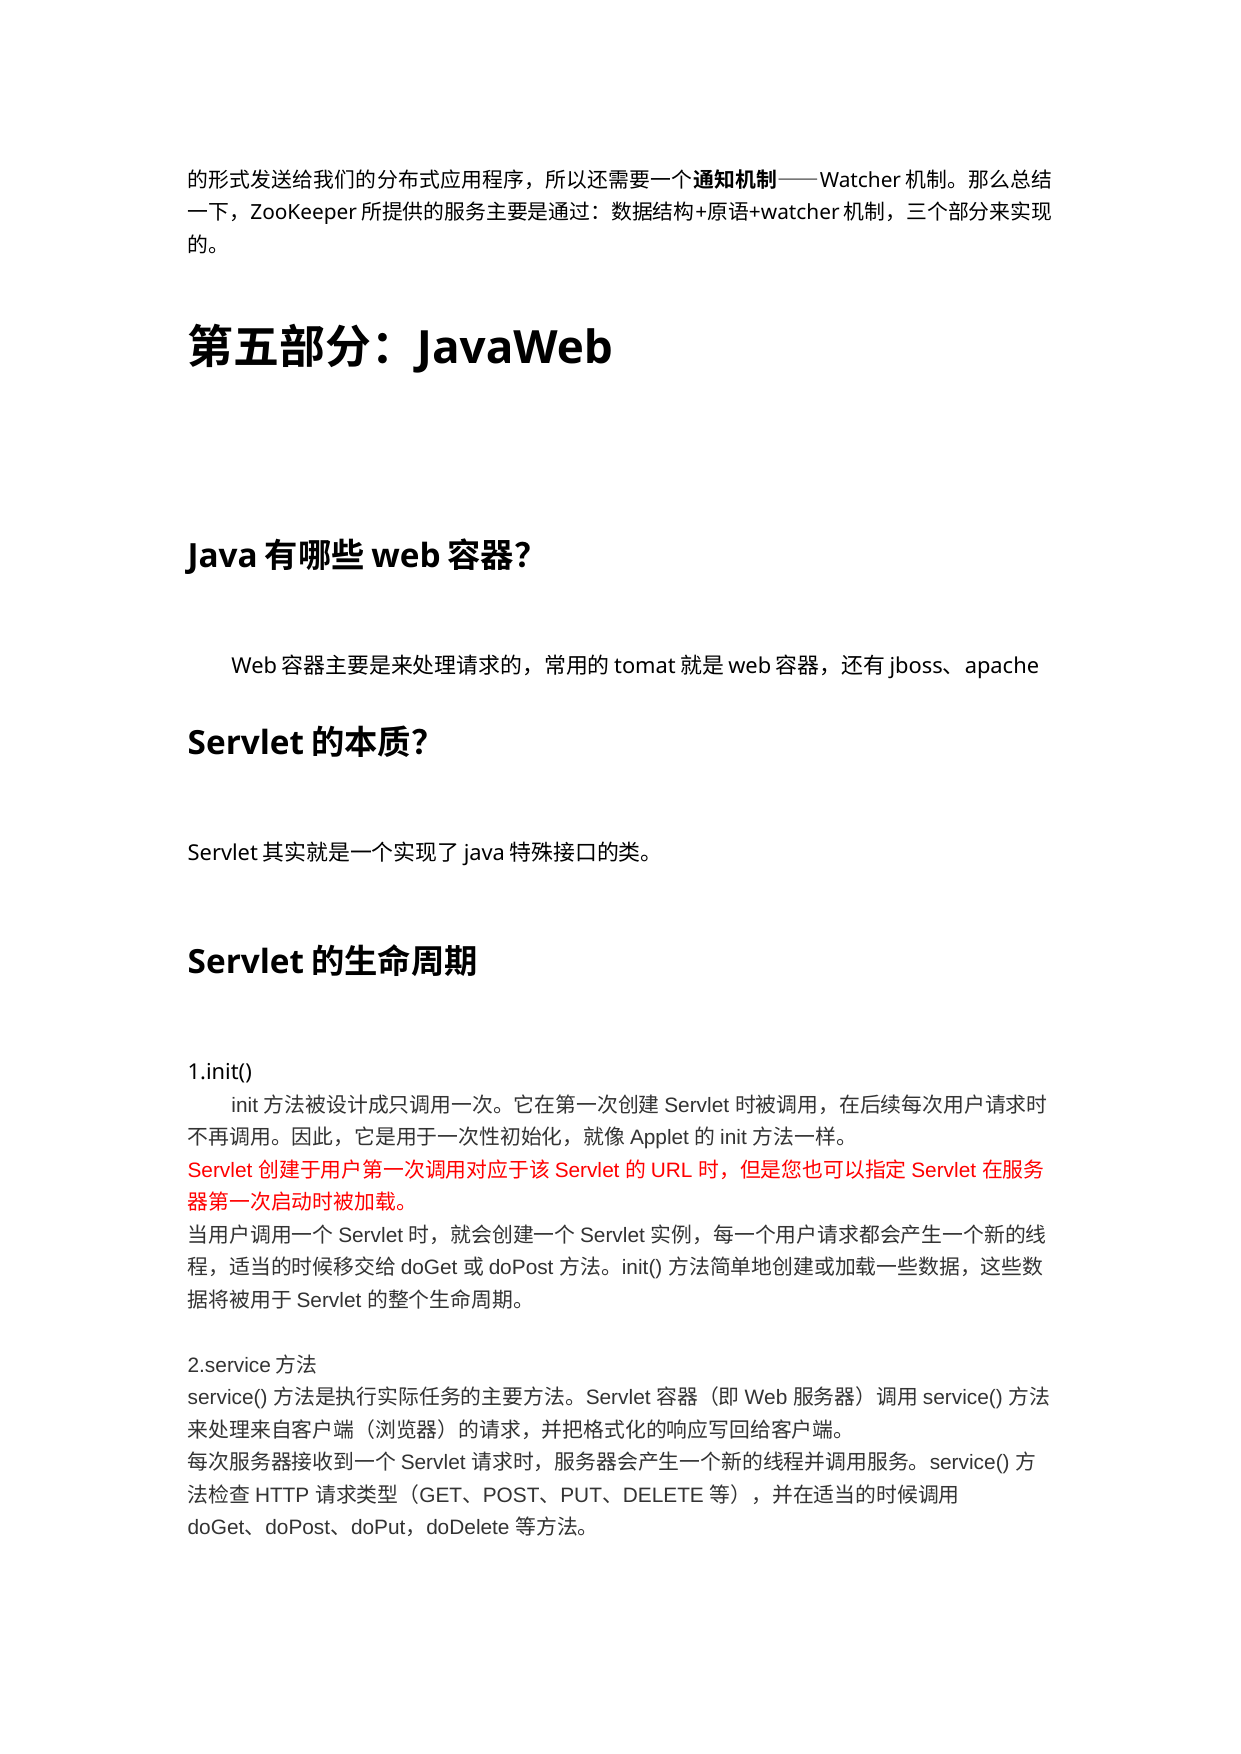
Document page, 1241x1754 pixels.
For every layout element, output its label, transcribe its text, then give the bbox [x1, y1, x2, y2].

subtitle Servlet的本质？ [187, 707, 1053, 772]
text 每次服务器接收到一个 Servlet 请求时，服务器会产生一个新的线程并调用服务。service() 方法检查 HTTP 请求类型（GET、POST、PUT、DELETE 等），并在适当的时候调用 doGet、doPost、doPut，doDelete 等方法。 [187, 1444, 1053, 1542]
text Servlet 创建于用户第一次调用对应于该 Servlet 的 URL 时，但是您也可以指定 Servlet 在服务器第一次启动时被加载。 [187, 1152, 1053, 1217]
text 1.init() [187, 1054, 1053, 1087]
subtitle 第五部分：JavaWeb [187, 295, 1053, 392]
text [187, 162, 1053, 259]
text 当用户调用一个 Servlet 时，就会创建一个 Servlet 实例，每一个用户请求都会产生一个新的线程，适当的时候移交给 doGet 或 doPost 方法。init() 方法简单地创建或加载一些数据，这些数据将被用于 Servlet 的整个生命周期。 [187, 1217, 1053, 1314]
subtitle Servlet的生命周期 [187, 927, 1053, 992]
subtitle Java有哪些web容器？ [187, 521, 1053, 586]
text 2.service方法 [187, 1347, 1053, 1379]
text service() 方法是执行实际任务的主要方法。Servlet 容器（即 Web 服务器）调用 service() 方法来处理来自客户端（浏览器）的请求，并把格式化的响应写回给客户端。 [187, 1379, 1053, 1444]
text Web容器主要是来处理请求的，常用的tomat就是web容器，还有jboss、apache [187, 648, 1053, 680]
text init 方法被设计成只调用一次。它在第一次创建 Servlet 时被调用，在后续每次用户请求时不再调用。因此，它是用于一次性初始化，就像 Applet 的 init 方法一样。 [187, 1087, 1053, 1152]
text Servlet其实就是一个实现了java特殊接口的类。 [187, 835, 1053, 867]
